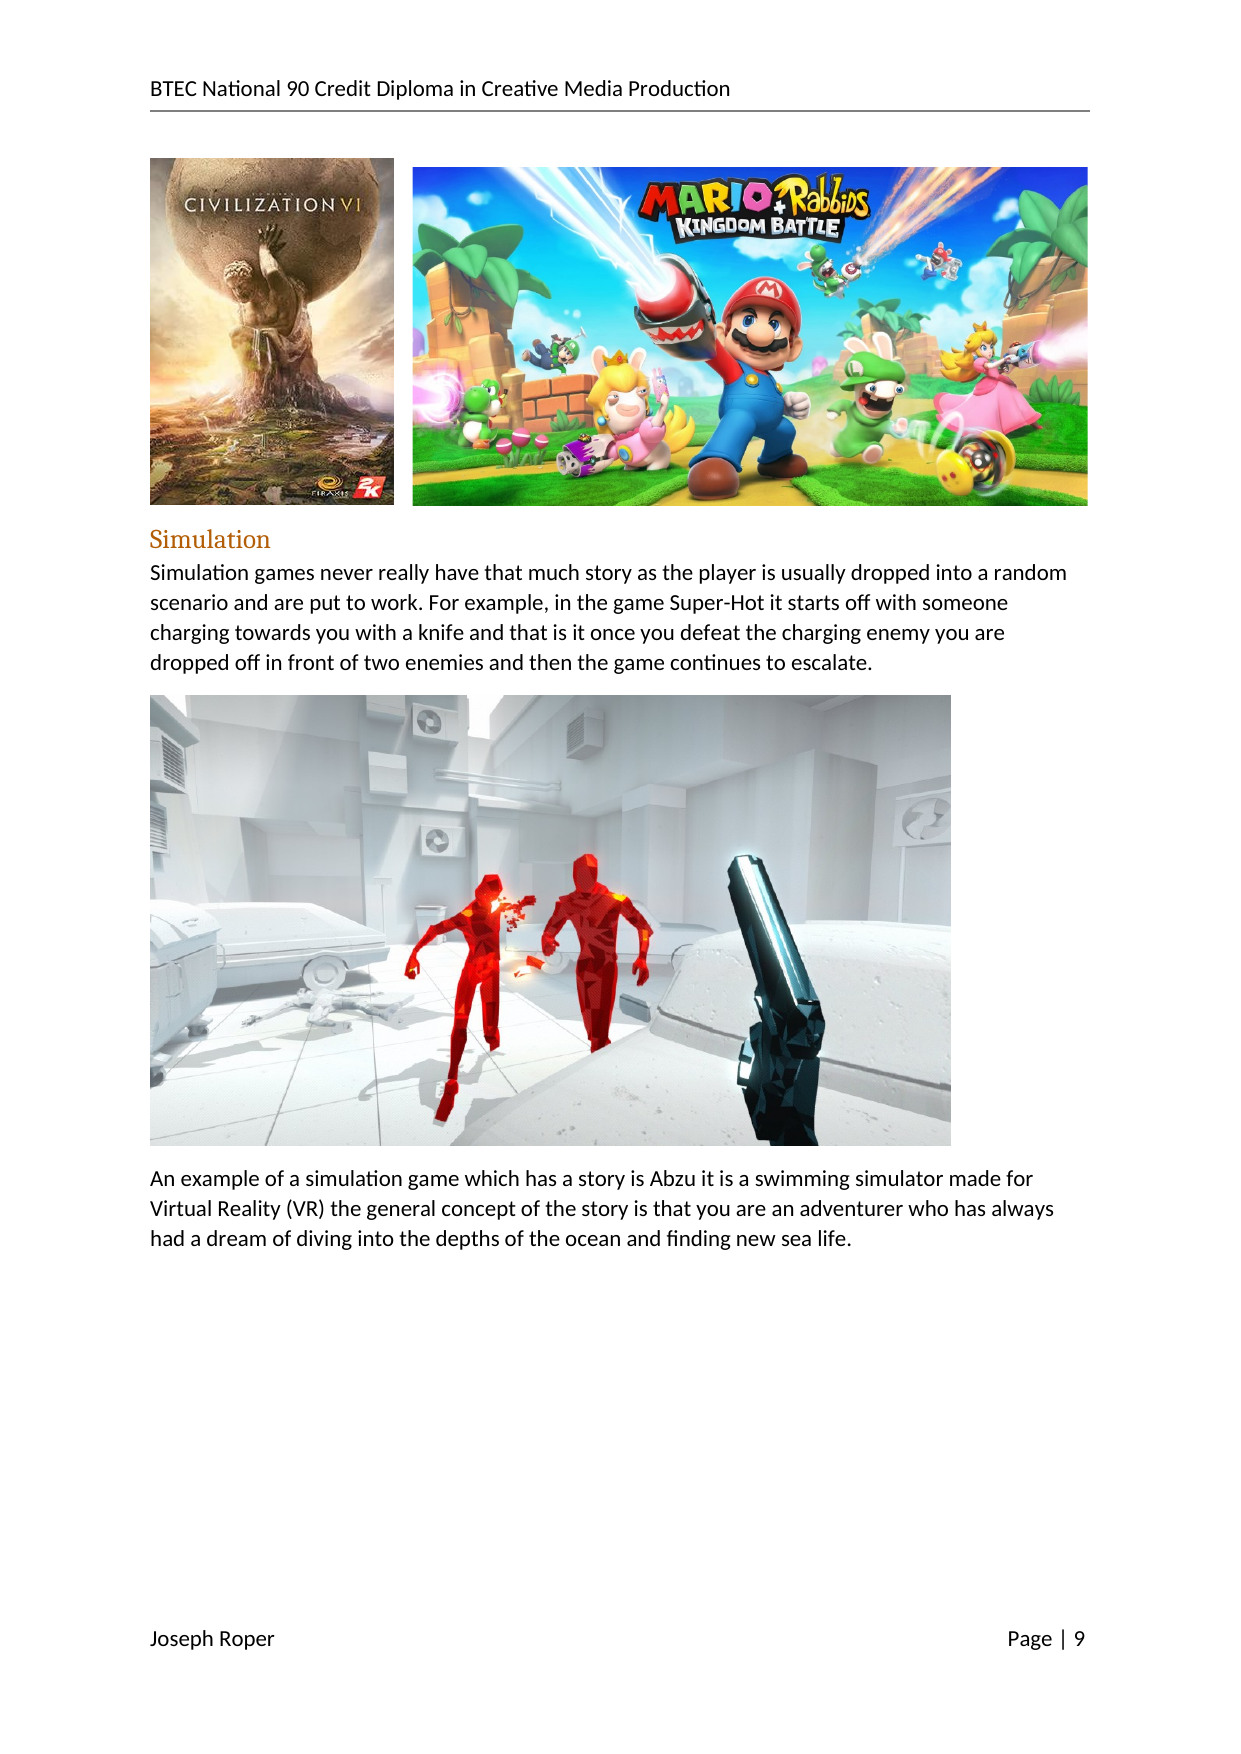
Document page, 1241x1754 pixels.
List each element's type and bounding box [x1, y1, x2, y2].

picture [150, 695, 951, 1146]
picture [150, 158, 394, 505]
picture [412, 167, 1088, 506]
